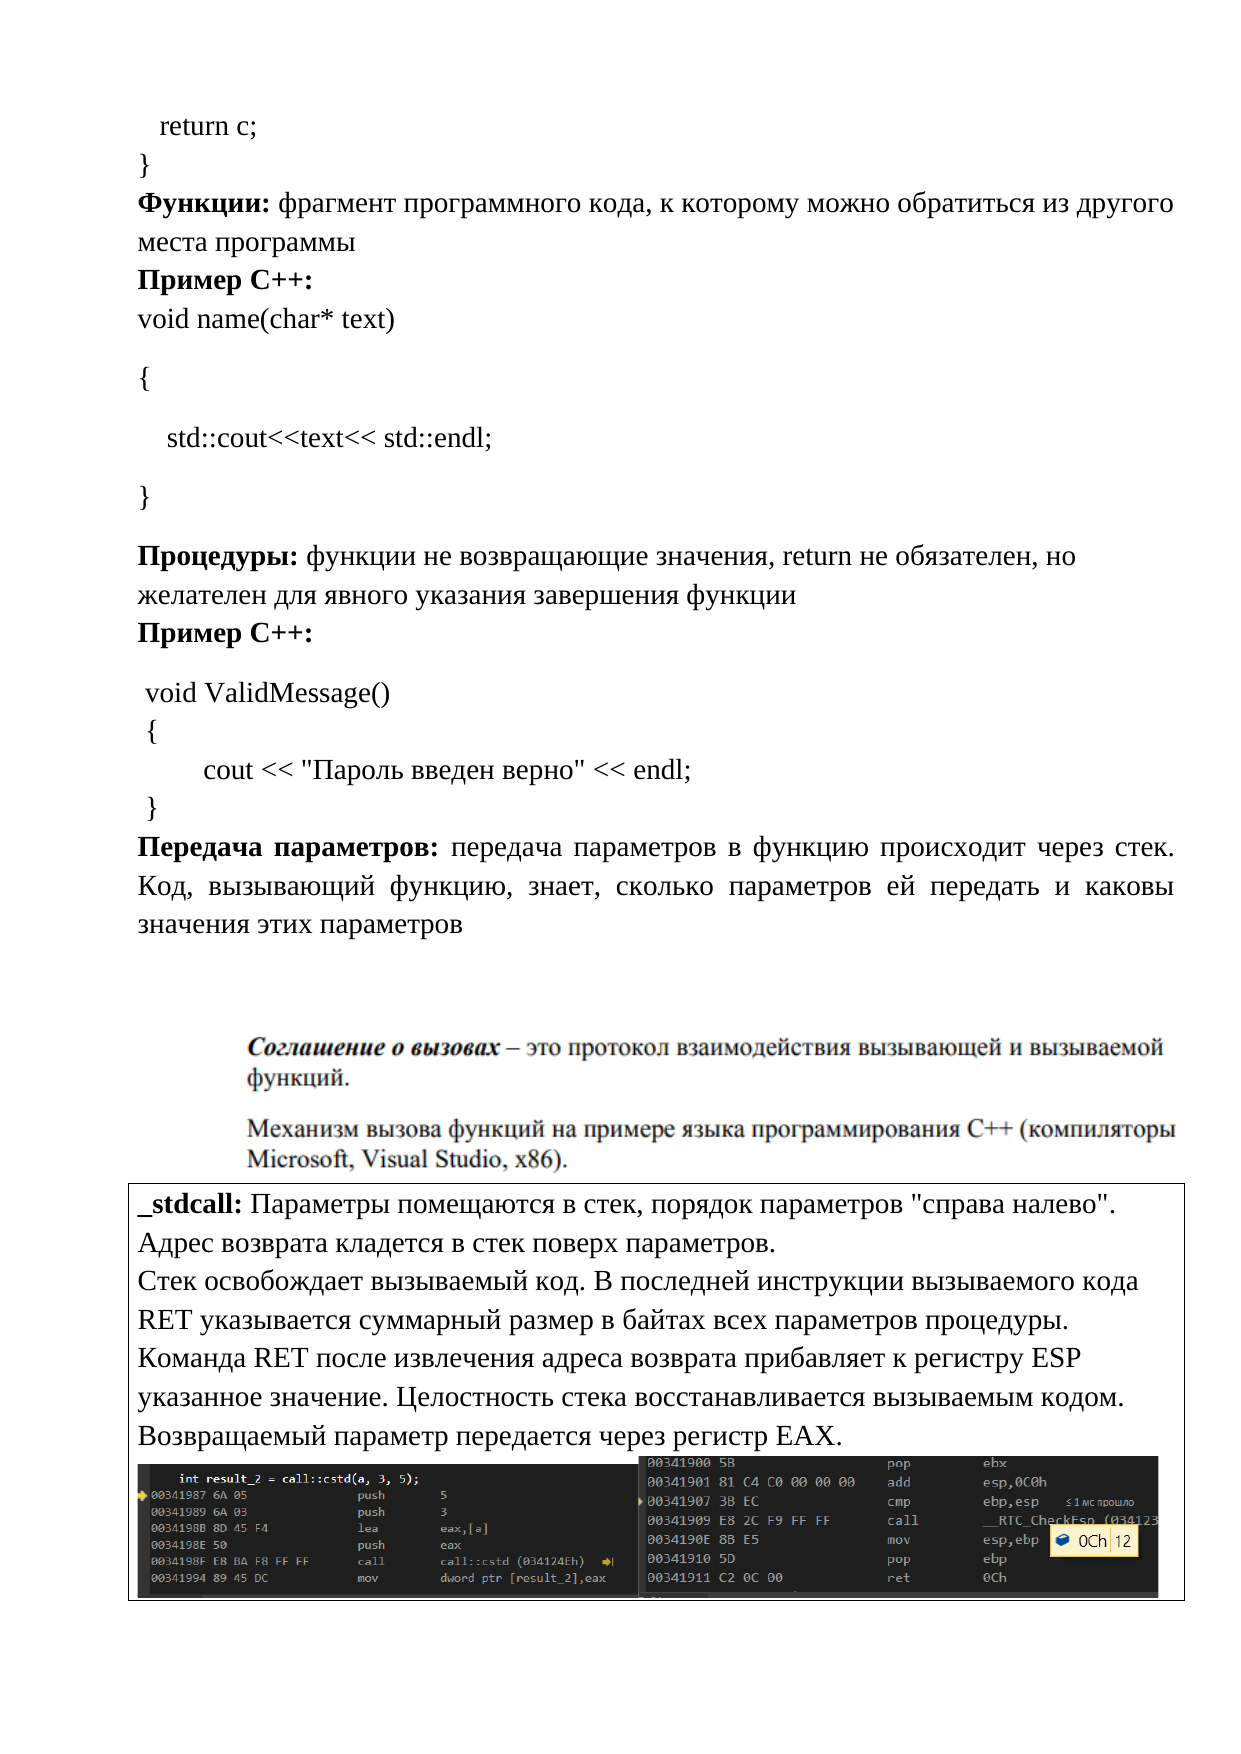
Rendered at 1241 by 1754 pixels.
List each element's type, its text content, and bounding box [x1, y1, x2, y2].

list } [137, 791, 1176, 824]
picture [212, 1004, 1187, 1180]
list Процедуры: функции не возвращающие значения, return не обязателен, но желателен для явного указания завершения функции [137, 538, 1176, 611]
text std::cout<<text<< std::endl; [137, 420, 1176, 453]
list Стек освобождает вызываемый код. В последней инструкции вызываемого кода RET указывается суммарный размер в байтах всех параметров процедуры. Команда RET после извлечения адреса возврата прибавляет к регистру ESP указанное значение. Целостность стека восстанавливается вызываемым кодом. [129, 1260, 1184, 1413]
list { [137, 713, 1176, 747]
text Передача параметров: передача параметров в функцию происходит через стек. Код, вызывающий функцию, знает, сколько параметров ей передать и каковы значения этих параметров [137, 829, 1176, 940]
list _stdcall: Параметры помещаются в стек, порядок параметров "справа налево". Адрес возврата кладется в стек поверх параметров. [129, 1184, 1184, 1258]
text void name(char* text) [137, 301, 1176, 334]
text { [137, 360, 1176, 394]
list cout << "Пароль введен верно" << endl; [137, 752, 1176, 786]
list Функции: фрагмент программного кода, к которому можно обратиться из другого места программы [137, 185, 1176, 257]
list void ValidMessage() [137, 675, 1176, 708]
list } [137, 147, 1176, 180]
list Возвращаемый параметр передается через регистр EAX. [129, 1414, 1184, 1451]
list return c; [137, 108, 1176, 142]
text Пример С++: [137, 616, 1176, 649]
list Пример С++: [137, 262, 1176, 296]
text } [137, 479, 1176, 513]
picture [137, 1456, 1159, 1598]
